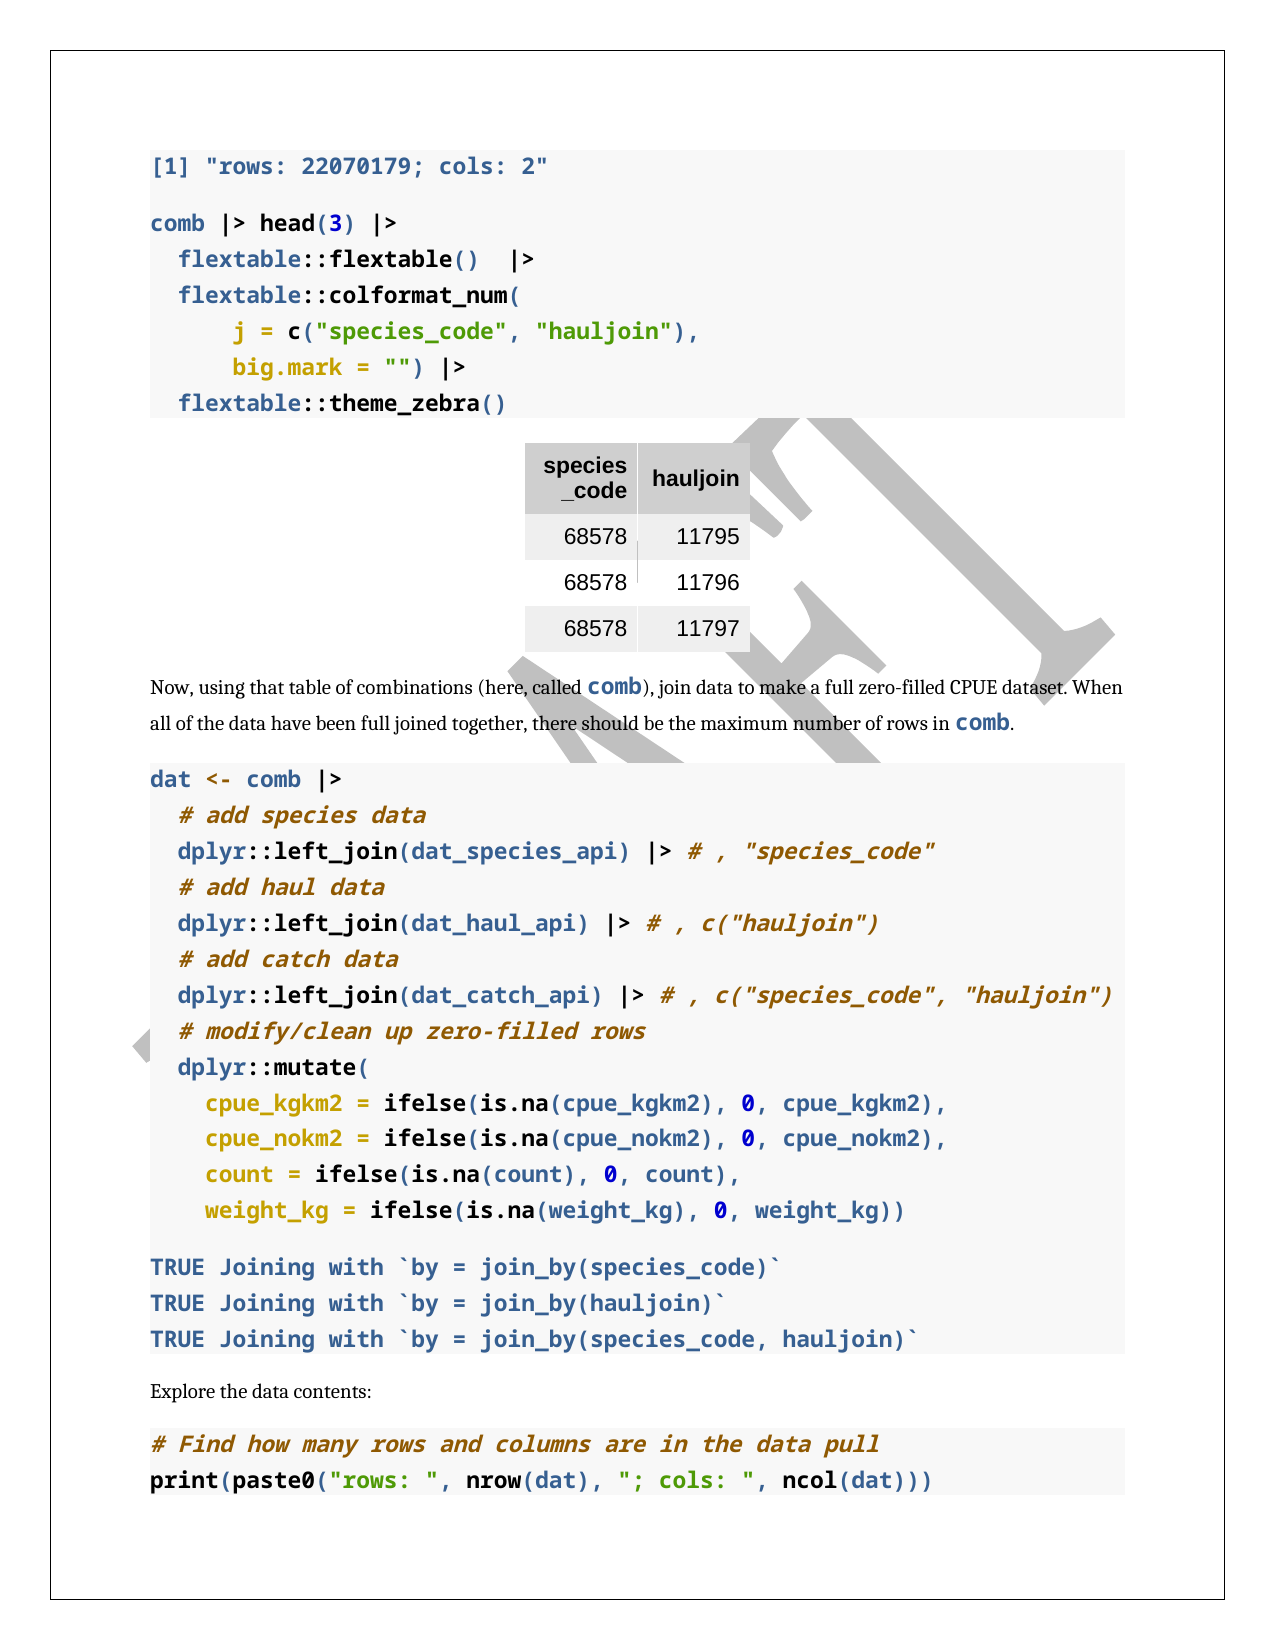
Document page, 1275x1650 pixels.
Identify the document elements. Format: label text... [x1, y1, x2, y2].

text [1] "rows: 22070179; cols: 2" [150, 150, 1125, 181]
text TRUE Joining with `by = join_by(species_code)` TRUE Joining with `by = join_by(hauljoin)` TRUE Joining with `by = join_by(species_code, hauljoin)` [150, 1251, 1125, 1354]
text Now, using that table of combinations (here, called comb), join data to make a full zero-filled CPUE dataset. When all of the data have been full joined together, there should be the maximum number of rows in comb. [150, 670, 1125, 737]
text # Find how many rows and columns are in the data pull print(paste0("rows: ", nrow(dat), "; cols: ", ncol(dat))) [150, 1428, 1125, 1495]
text dat <- comb |> # add species data dplyr::left_join(dat_species_api) |> # , "species_code" # add haul data dplyr::left_join(dat_haul_api) |> # , c("hauljoin") # add catch data dplyr::left_join(dat_catch_api) |> # , c("species_code", "hauljoin") # modify/clean up zero-filled rows dplyr::mutate( cpue_kgkm2 = ifelse(is.na(cpue_kgkm2), 0, cpue_kgkm2), cpue_nokm2 = ifelse(is.na(cpue_nokm2), 0, cpue_nokm2), count = ifelse(is.na(count), 0, count), weight_kg = ifelse(is.na(weight_kg), 0, weight_kg)) [150, 763, 1125, 1226]
text comb |> head(3) |> flextable::flextable() |> flextable::colformat_num( j = c("species_code", "hauljoin"), big.mark = "") |> flextable::theme_zebra() [150, 207, 1125, 418]
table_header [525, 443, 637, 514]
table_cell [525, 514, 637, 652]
text Explore the data contents: [150, 1380, 1125, 1404]
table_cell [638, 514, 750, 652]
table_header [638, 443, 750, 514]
